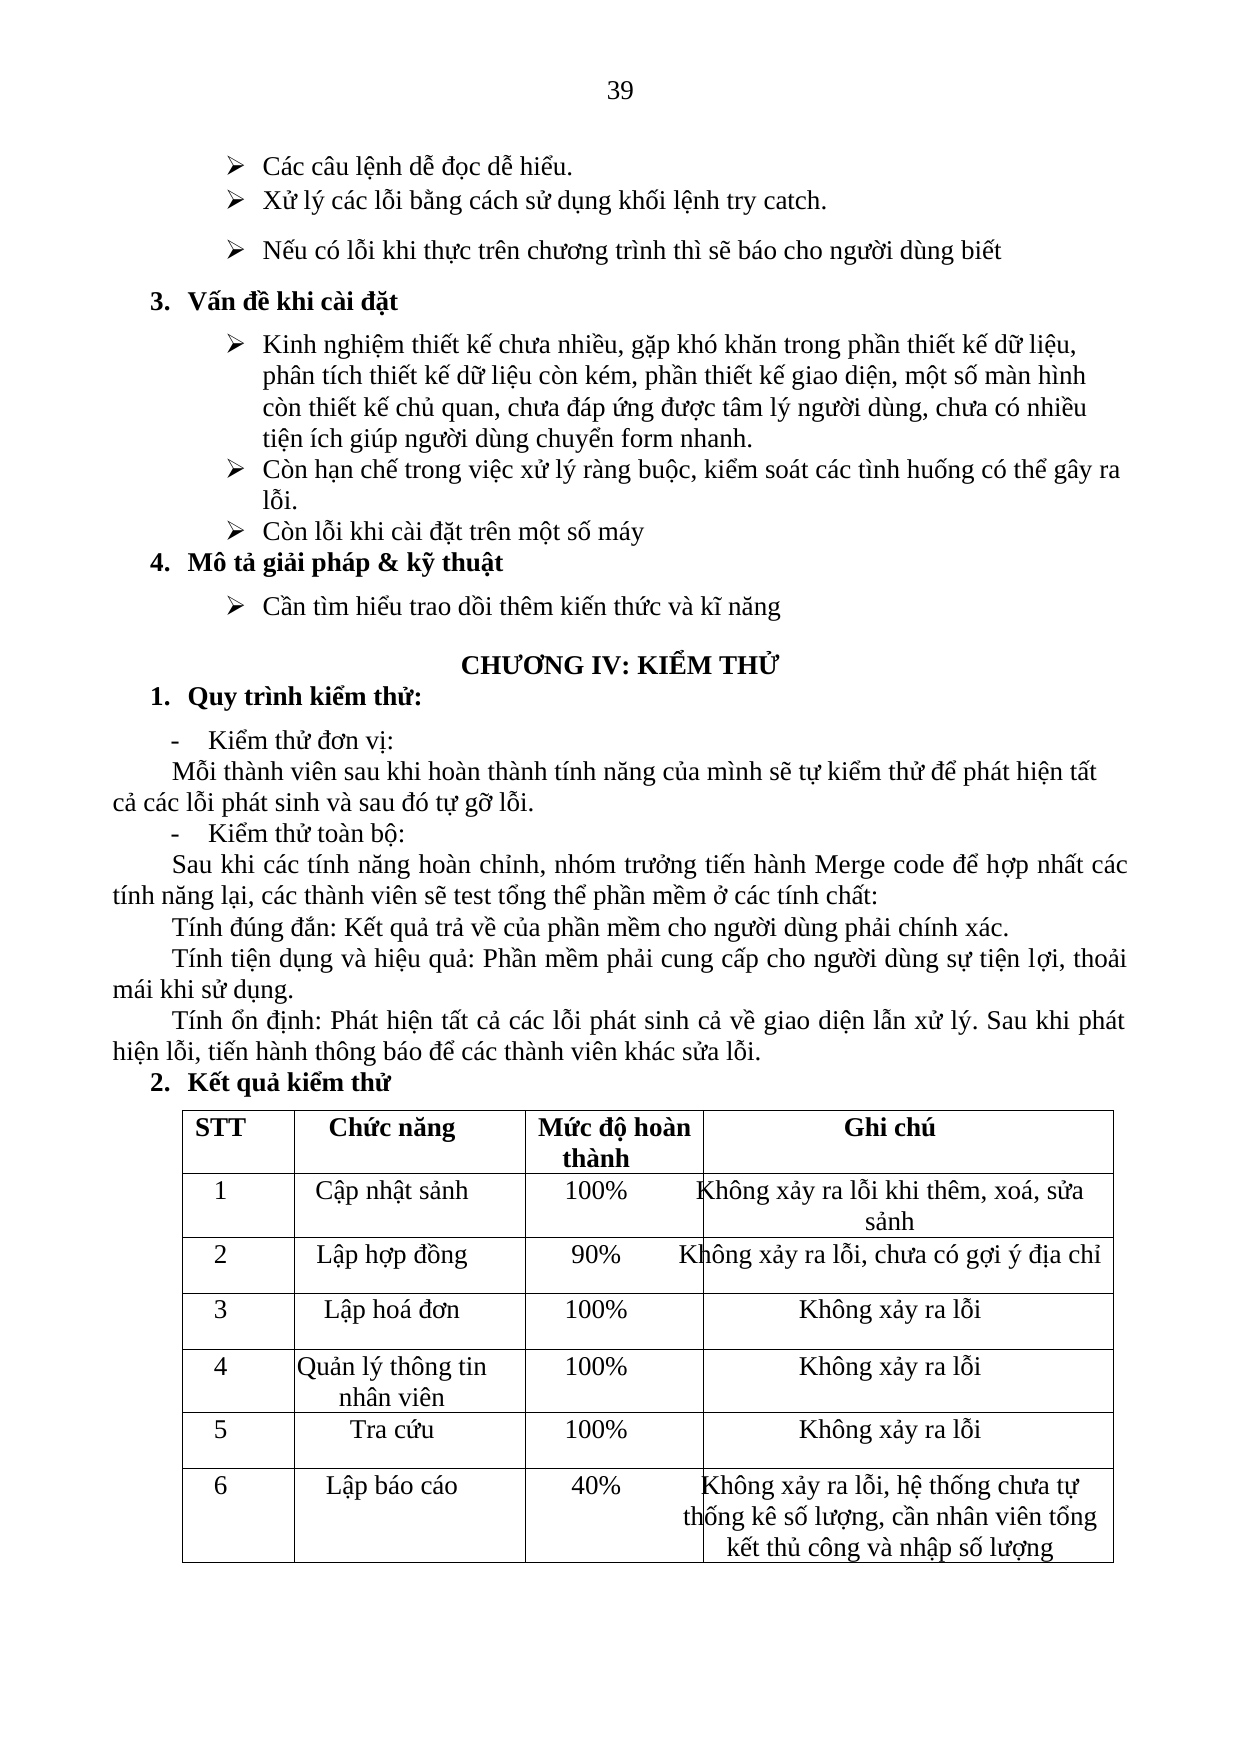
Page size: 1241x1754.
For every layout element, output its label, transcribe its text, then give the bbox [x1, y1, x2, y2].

list Các câu lệnh dễ đọc dễ hiểu. [225, 150, 1128, 181]
list Kinh nghiệm thiết kế chưa nhiều, gặp khó khăn trong phần thiết kế dữ liệu, phân tích thiết kế dữ liệu còn kém, phần thiết kế giao diện, một số màn hình còn thiết kế chủ quan, chưa đáp ứng được tâm lý người dùng, chưa có nhiều tiện ích giúp người dùng chuyển form nhanh. [225, 328, 1128, 453]
text Sau khi các tính năng hoàn chỉnh, nhóm trưởng tiến hành Merge code để hợp nhất các tính năng lại, các thành viên sẽ test tổng thể phần mềm ở các tính chất: [112, 848, 1128, 911]
list Kiểm thử đơn vị: [170, 724, 1128, 755]
list Còn hạn chế trong việc xử lý ràng buộc, kiểm soát các tình huống có thể gây ra lỗi. [225, 453, 1128, 515]
list Nếu có lỗi khi thực trên chương trình thì sẽ báo cho người dùng biết [225, 234, 1128, 265]
table_cell Lập hoá đơn [295, 1294, 525, 1348]
text Tính ổn định: Phát hiện tất cả các lỗi phát sinh cả về giao diện lẫn xử lý. Sau khi phát hiện lỗi, tiến hành thông báo để các thành viên khác sửa lỗi. [112, 1004, 1128, 1066]
table_cell Quản lý thông tin nhân viên [295, 1350, 525, 1412]
table_header Chức năng [295, 1111, 525, 1173]
table_cell 4 [183, 1350, 294, 1412]
list Cần tìm hiểu trao dồi thêm kiến thức và kĩ năng [225, 590, 1128, 621]
subtitle Vấn đề khi cài đặt [150, 284, 1128, 316]
table_cell Lập hợp đồng [295, 1238, 525, 1293]
text Mỗi thành viên sau khi hoàn thành tính năng của mình sẽ tự kiểm thử để phát hiện tất cả các lỗi phát sinh và sau đó tự gỡ lỗi. [112, 755, 1128, 817]
table_cell Không xảy ra lỗi [704, 1294, 1113, 1348]
list Xử lý các lỗi bằng cách sử dụng khối lệnh try catch. [225, 184, 1128, 215]
subtitle Quy trình kiểm thử: [150, 680, 1128, 711]
subtitle Kết quả kiểm thử [150, 1066, 1128, 1097]
text Tính đúng đắn: Kết quả trả về của phần mềm cho người dùng phải chính xác. [112, 911, 1128, 942]
table_header Mức độ hoàn thành [526, 1111, 703, 1173]
table_cell 2 [183, 1238, 294, 1293]
table_header Ghi chú [704, 1111, 1113, 1173]
table_cell 100% [526, 1350, 703, 1412]
table_cell 40% [526, 1469, 703, 1562]
table_cell Lập báo cáo [295, 1469, 525, 1562]
table_header STT [183, 1111, 294, 1173]
text Tính tiện dụng và hiệu quả: Phần mềm phải cung cấp cho người dùng sự tiện lợi, thoải mái khi sử dụng. [112, 942, 1128, 1004]
table_cell 100% [526, 1413, 703, 1468]
list Còn lỗi khi cài đặt trên một số máy [225, 515, 1128, 547]
table_cell 100% [526, 1294, 703, 1348]
table_cell Không xảy ra lỗi khi thêm, xoá, sửa sảnh [704, 1174, 1113, 1237]
list Kiểm thử toàn bộ: [170, 817, 1128, 848]
subtitle Mô tả giải pháp & kỹ thuật [150, 547, 1128, 578]
table_cell 5 [183, 1413, 294, 1468]
table_cell Không xảy ra lỗi, chưa có gợi ý địa chỉ [704, 1238, 1113, 1293]
table_cell Tra cứu [295, 1413, 525, 1468]
table_cell 100% [526, 1174, 703, 1237]
table_cell 6 [183, 1469, 294, 1562]
table_cell Không xảy ra lỗi [704, 1413, 1113, 1468]
table_cell Không xảy ra lỗi [704, 1350, 1113, 1412]
table_cell Không xảy ra lỗi, hệ thống chưa tự thống kê số lượng, cần nhân viên tổng kết thủ công và nhập số lượng [704, 1469, 1113, 1562]
table_cell Cập nhật sảnh [295, 1174, 525, 1237]
table_cell 1 [183, 1174, 294, 1237]
subtitle CHƯƠNG IV: KIỂM THỬ [112, 649, 1128, 680]
table_cell 90% [526, 1238, 703, 1293]
table_cell 3 [183, 1294, 294, 1348]
